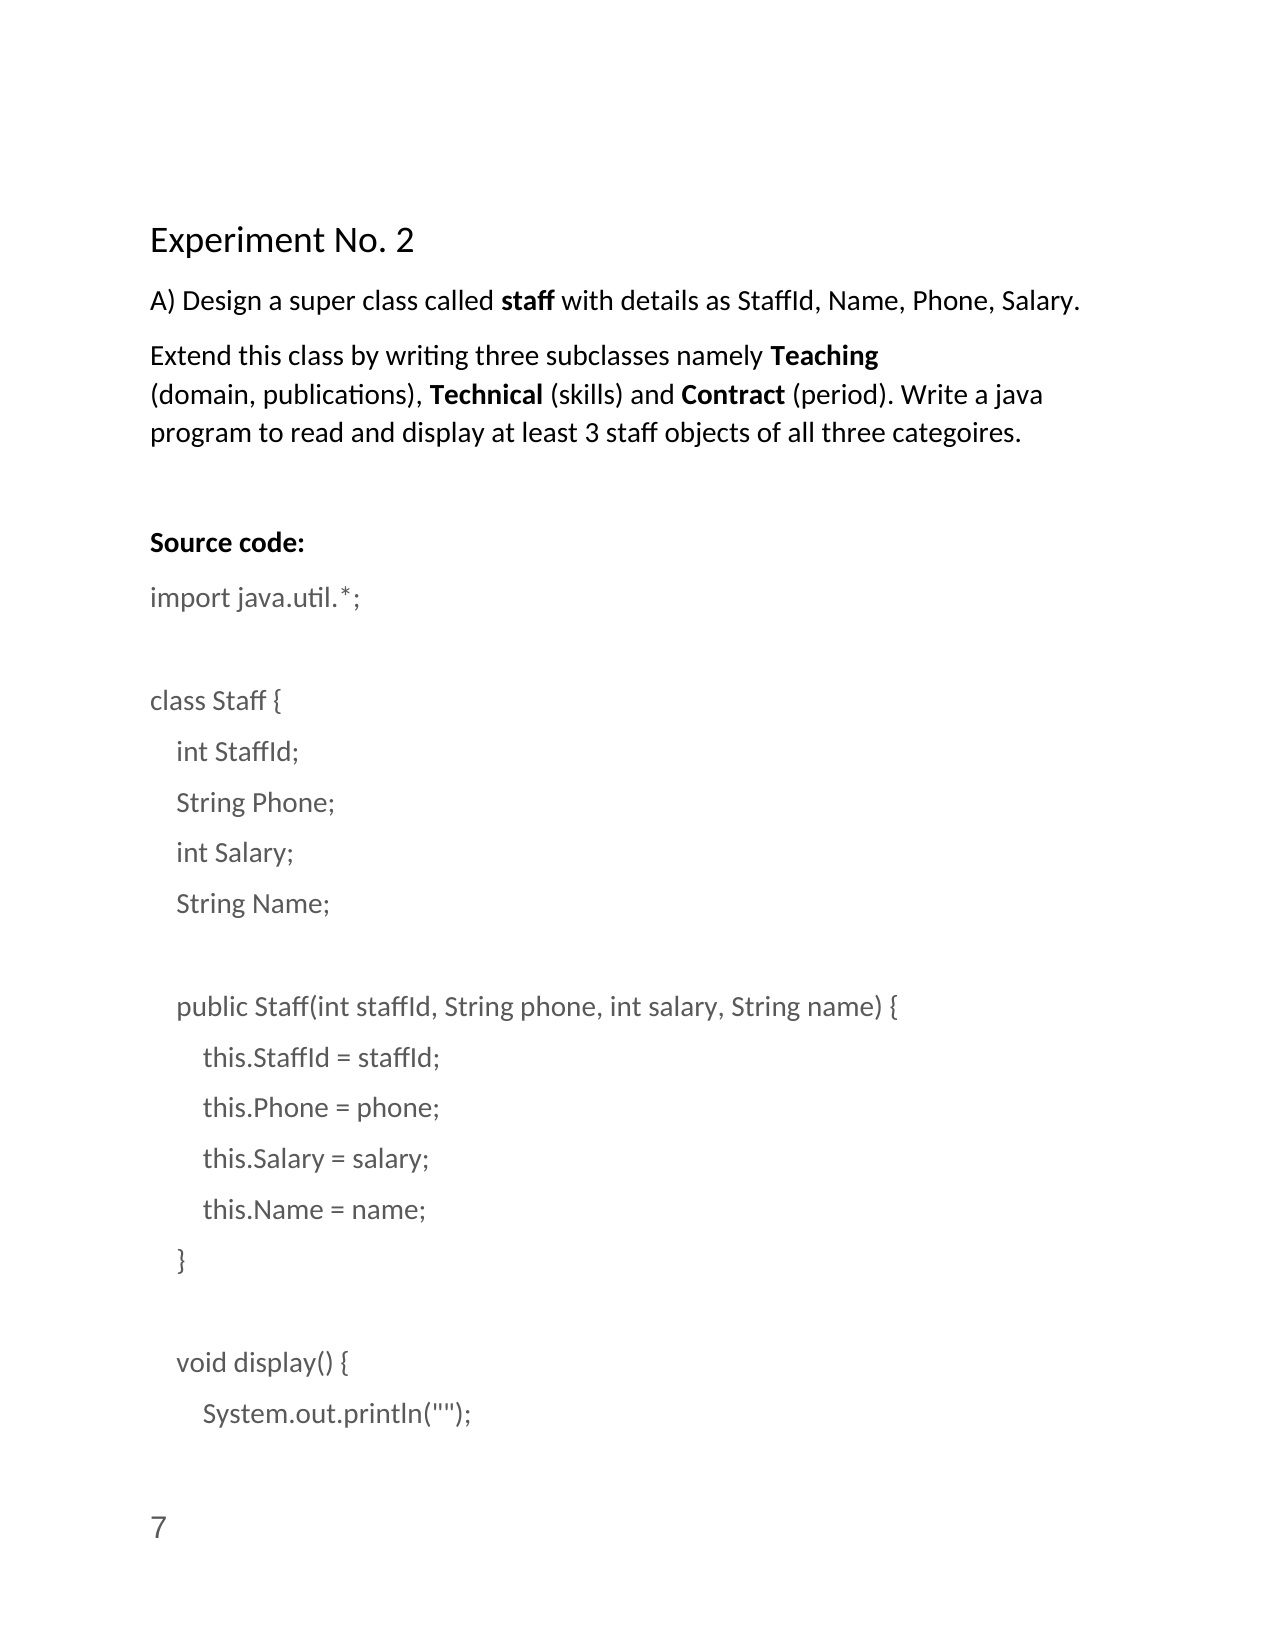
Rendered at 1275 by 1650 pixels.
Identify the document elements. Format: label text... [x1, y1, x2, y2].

text this.Phone = phone; [150, 1089, 1125, 1125]
text class Staff { [150, 682, 1125, 717]
text import java.util.*; [150, 579, 1125, 615]
text public Staff(int staffId, String phone, int salary, String name) { [150, 988, 1125, 1023]
text this.StaffId = staffId; [150, 1039, 1125, 1074]
text this.Name = name; [150, 1191, 1125, 1227]
text } [150, 1242, 1125, 1278]
text this.Salary = salary; [150, 1141, 1125, 1176]
text int Salary; [150, 834, 1125, 870]
text A) Design a super class called staff with details as StaffId, Name, Phone, Salary. [150, 282, 1125, 318]
text String Phone; [150, 784, 1125, 819]
text void display() { [150, 1344, 1125, 1380]
text Extend this class by writing three subclasses namely Teaching (domain, publications), Technical (skills) and Contract (period). Write a java program to read and display at least 3 staff objects of all three categoires. [150, 337, 1125, 450]
text int StaffId; [150, 733, 1125, 768]
text Source code: [150, 524, 1125, 560]
text String Name; [150, 886, 1125, 921]
text System.out.println(""); [150, 1396, 1125, 1431]
text Experiment No. 2 [150, 216, 1125, 262]
